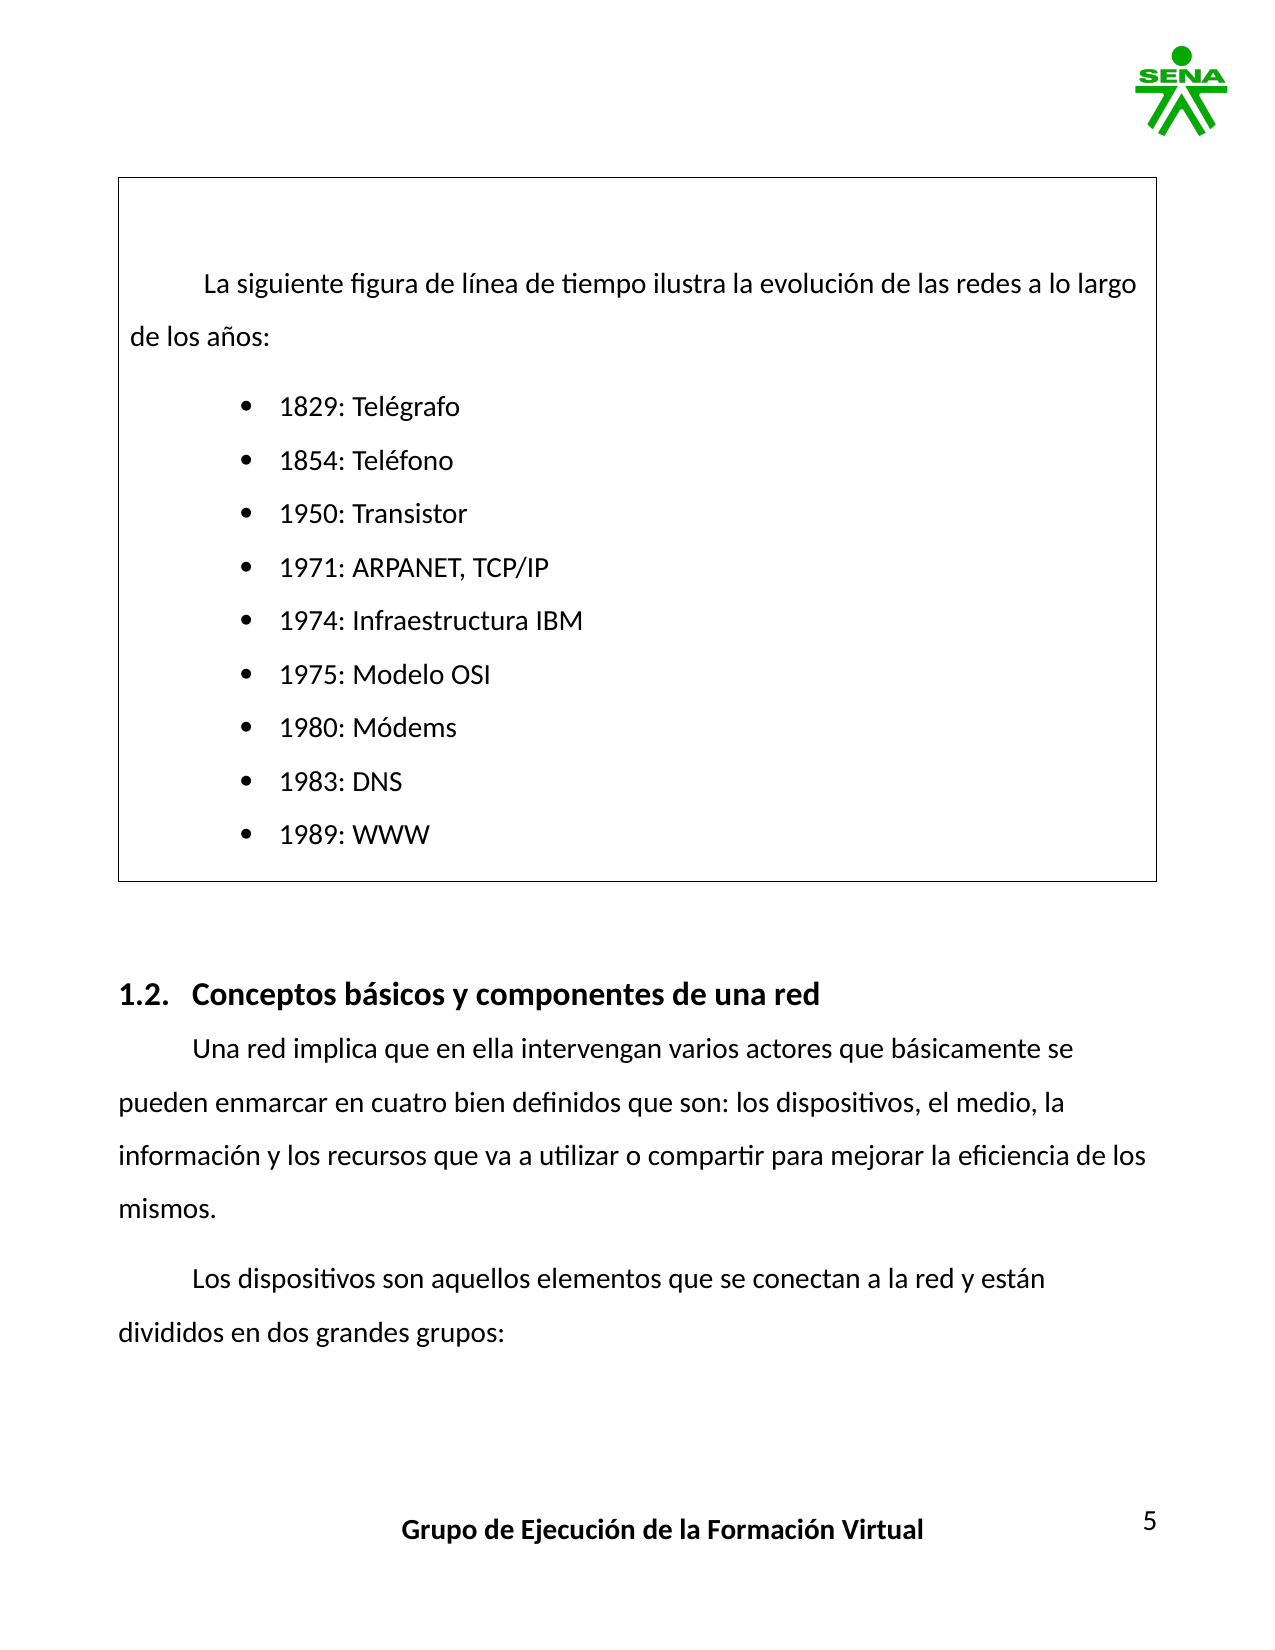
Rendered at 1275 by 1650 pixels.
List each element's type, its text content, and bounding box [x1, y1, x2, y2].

text Los dispositivos son aquellos elementos que se conectan a la red y están divididos en dos grandes grupos: [118, 1261, 1157, 1350]
subtitle Conceptos básicos y componentes de una red [118, 973, 1157, 1013]
picture [1135, 46, 1228, 136]
text Una red implica que en ella intervengan varios actores que básicamente se pueden enmarcar en cuatro bien definidos que son: los dispositivos, el medio, la información y los recursos que va a utilizar o compartir para mejorar la eficiencia de los mismos. [118, 1030, 1157, 1226]
